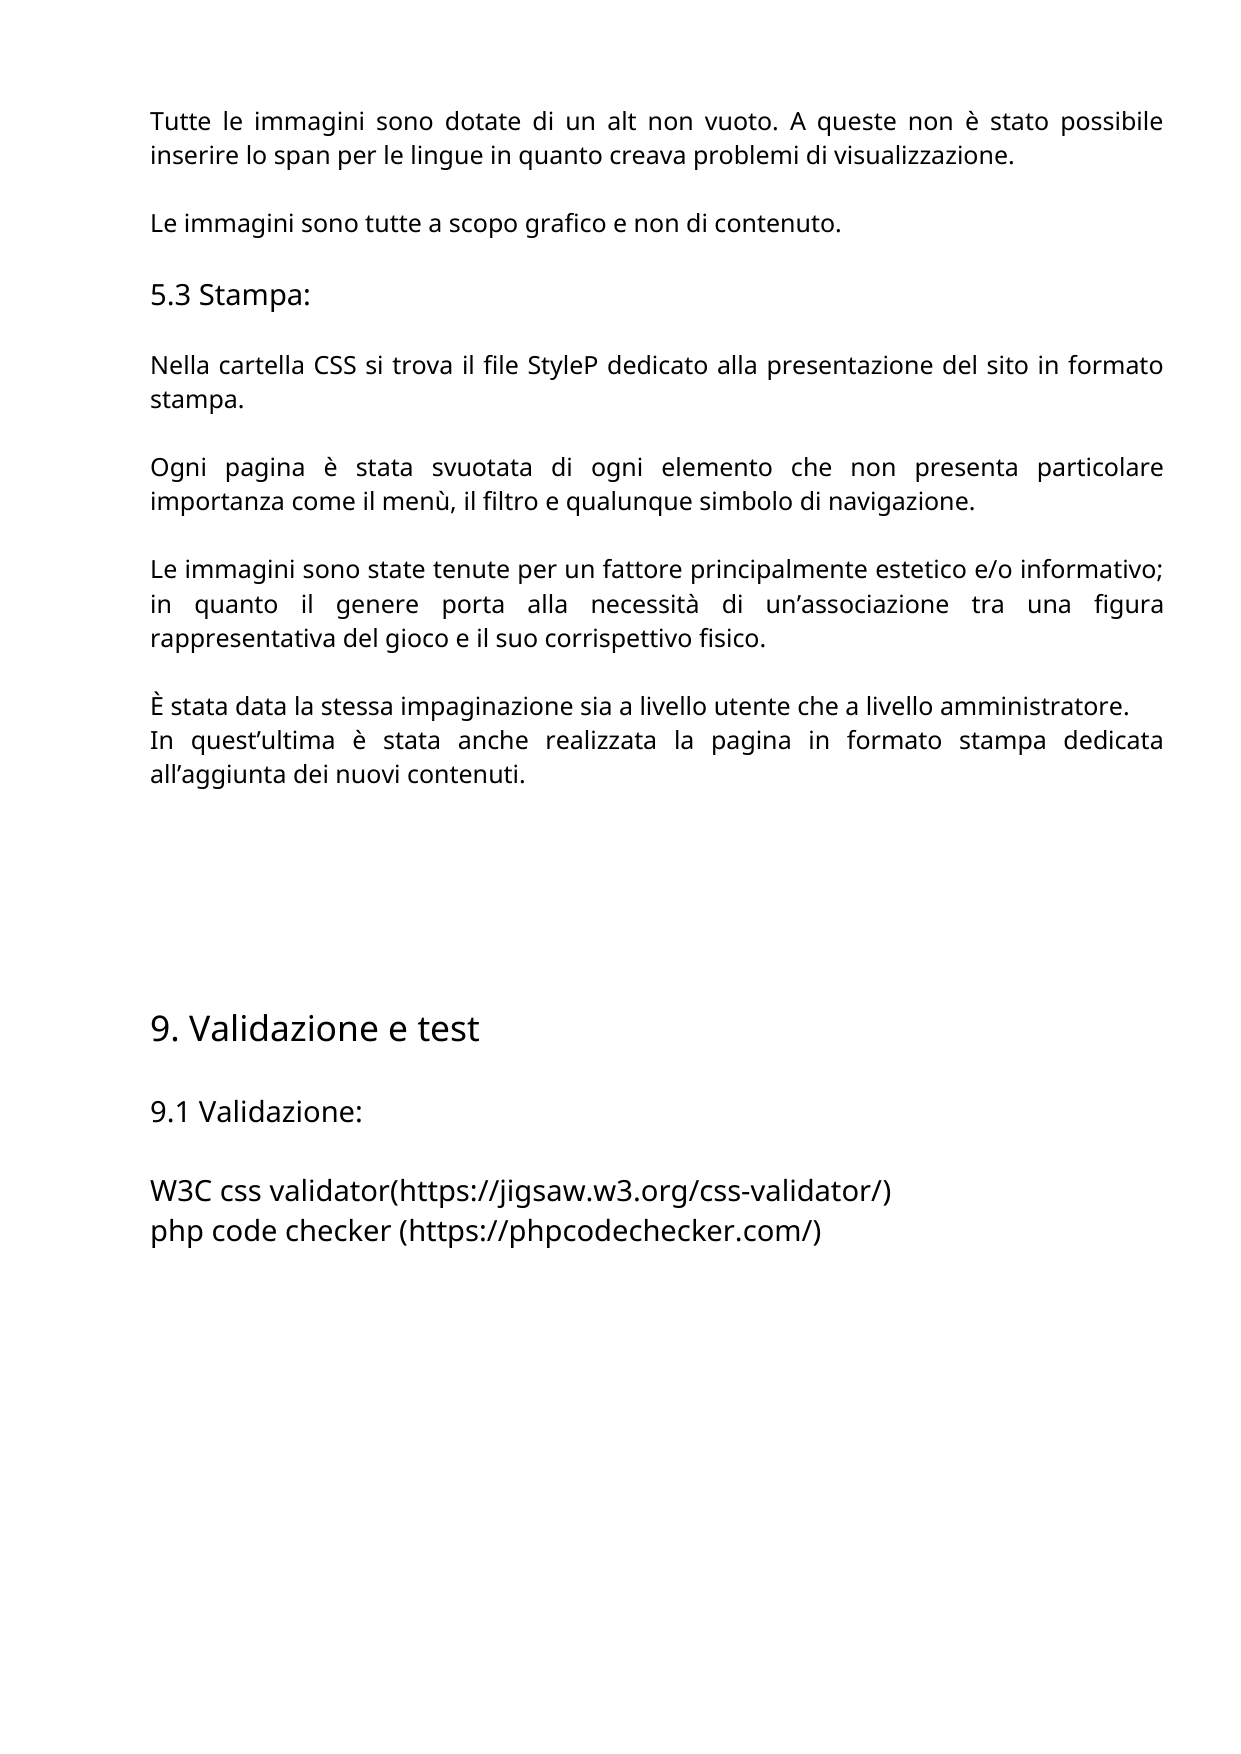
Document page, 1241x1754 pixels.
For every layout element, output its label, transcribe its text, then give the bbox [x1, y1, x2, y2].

text 5.3 Stampa: [150, 274, 1165, 314]
text 9.1 Validazione: [150, 1091, 1165, 1131]
text Nella cartella CSS si trova il file StyleP dedicato alla presentazione del sito in formato stampa. [150, 348, 1165, 416]
text È stata data la stessa impaginazione sia a livello utente che a livello amministratore. [150, 688, 1165, 722]
text Le immagini sono tutte a scopo grafico e non di contenuto. [150, 206, 1165, 240]
text php code checker (https://phpcodechecker.com/) [150, 1210, 1165, 1250]
text W3C css validator(https://jigsaw.w3.org/css-validator/) [150, 1171, 1165, 1210]
text In quest’ultima è stata anche realizzata la pagina in formato stampa dedicata all’aggiunta dei nuovi contenuti. [150, 722, 1165, 791]
text Tutte le immagini sono dotate di un alt non vuoto. A queste non è stato possibile inserire lo span per le lingue in quanto creava problemi di visualizzazione. [150, 104, 1165, 172]
text 9. Validazione e test [150, 1003, 1165, 1052]
text Le immagini sono state tenute per un fattore principalmente estetico e/o informativo; in quanto il genere porta alla necessità di un’associazione tra una figura rappresentativa del gioco e il suo corrispettivo fisico. [150, 552, 1165, 654]
text Ogni pagina è stata svuotata di ogni elemento che non presenta particolare importanza come il menù, il filtro e qualunque simbolo di navigazione. [150, 450, 1165, 518]
